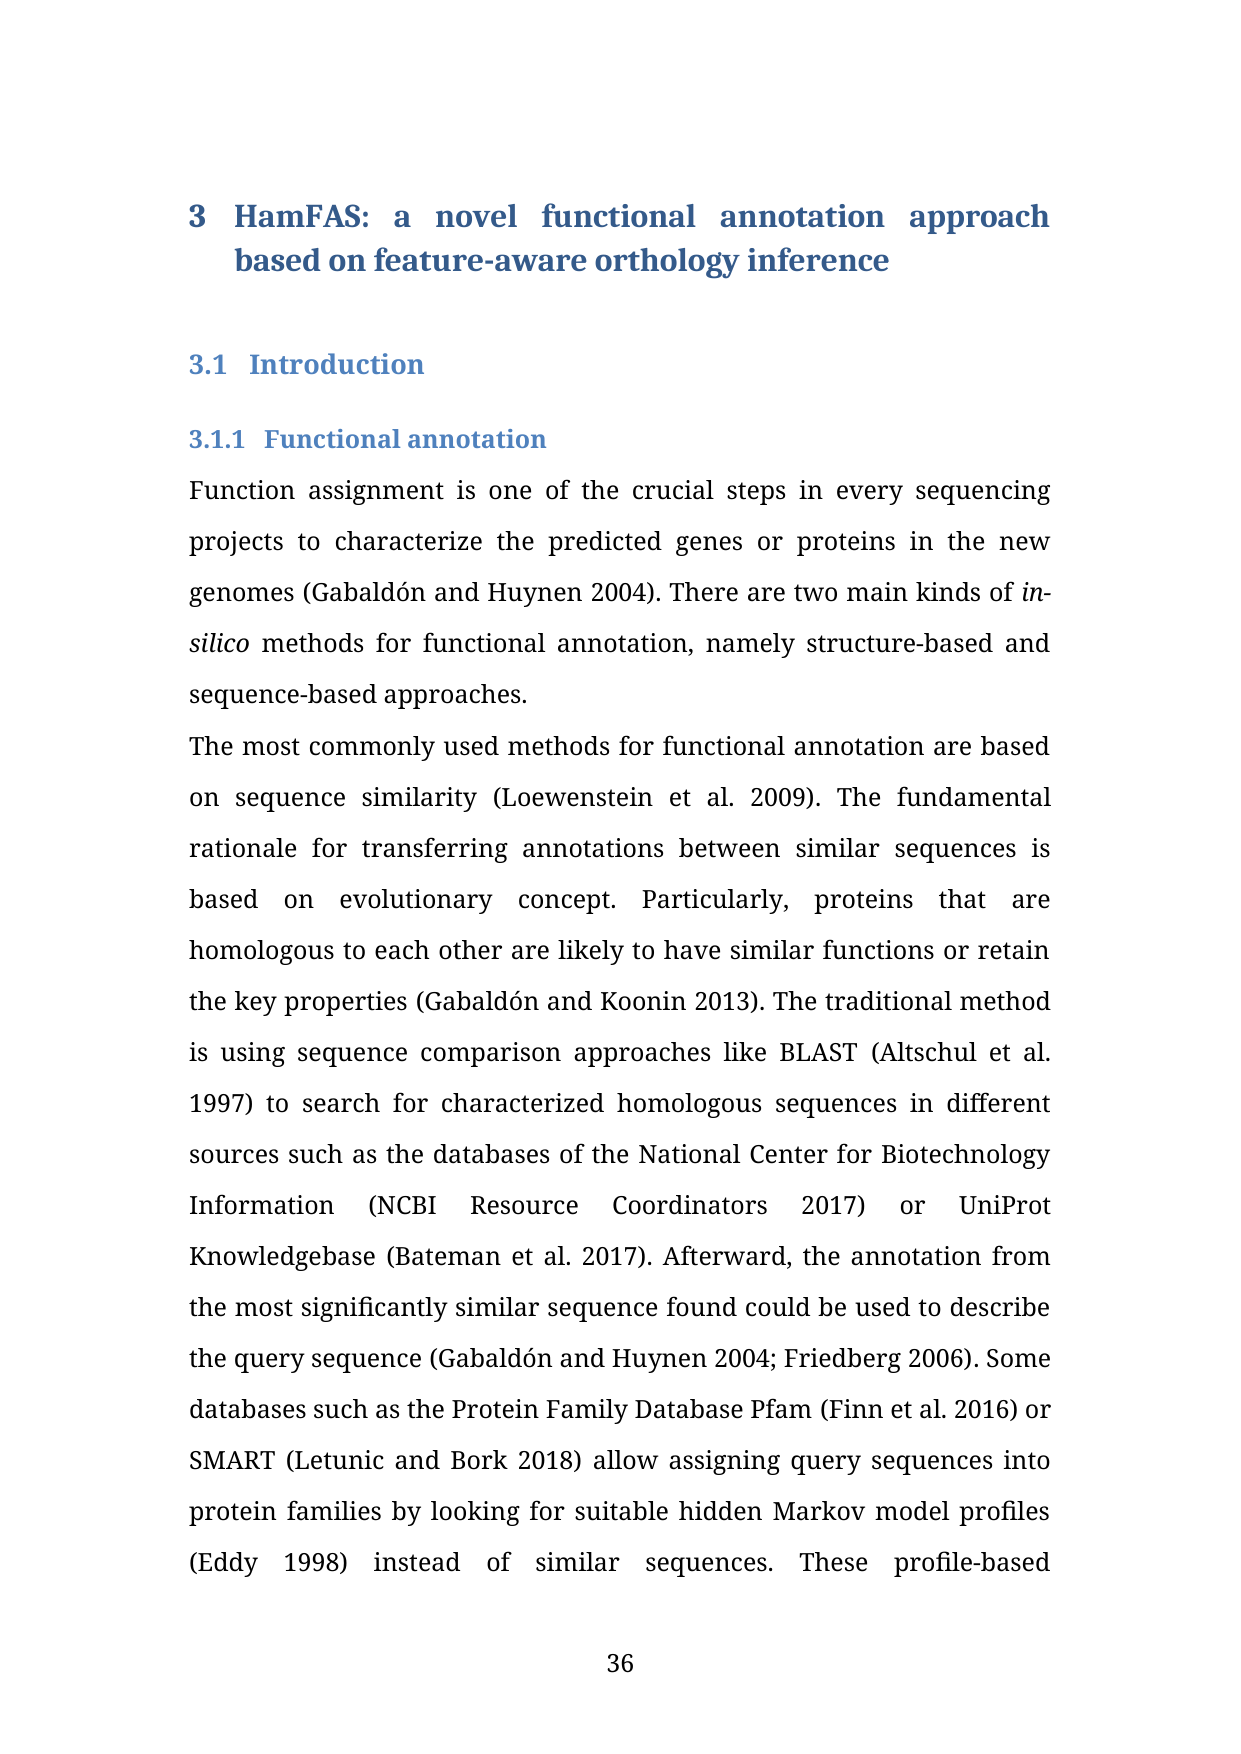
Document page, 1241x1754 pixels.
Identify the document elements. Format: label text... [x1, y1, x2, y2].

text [189, 728, 1051, 1579]
subtitle HamFAS: a novel functional annotation approach based on feature-aware orthology inference [189, 198, 1051, 280]
text Function assignment is one of the crucial steps in every sequencing projects to characterize the predicted genes or proteins in the new genomes (Gabaldón and Huynen 2004). There are two main kinds of in-silico methods for functional annotation, namely structure-based and sequence-based approaches. [189, 473, 1051, 711]
subtitle Functional annotation [189, 422, 1051, 456]
subtitle Introduction [189, 346, 1051, 383]
